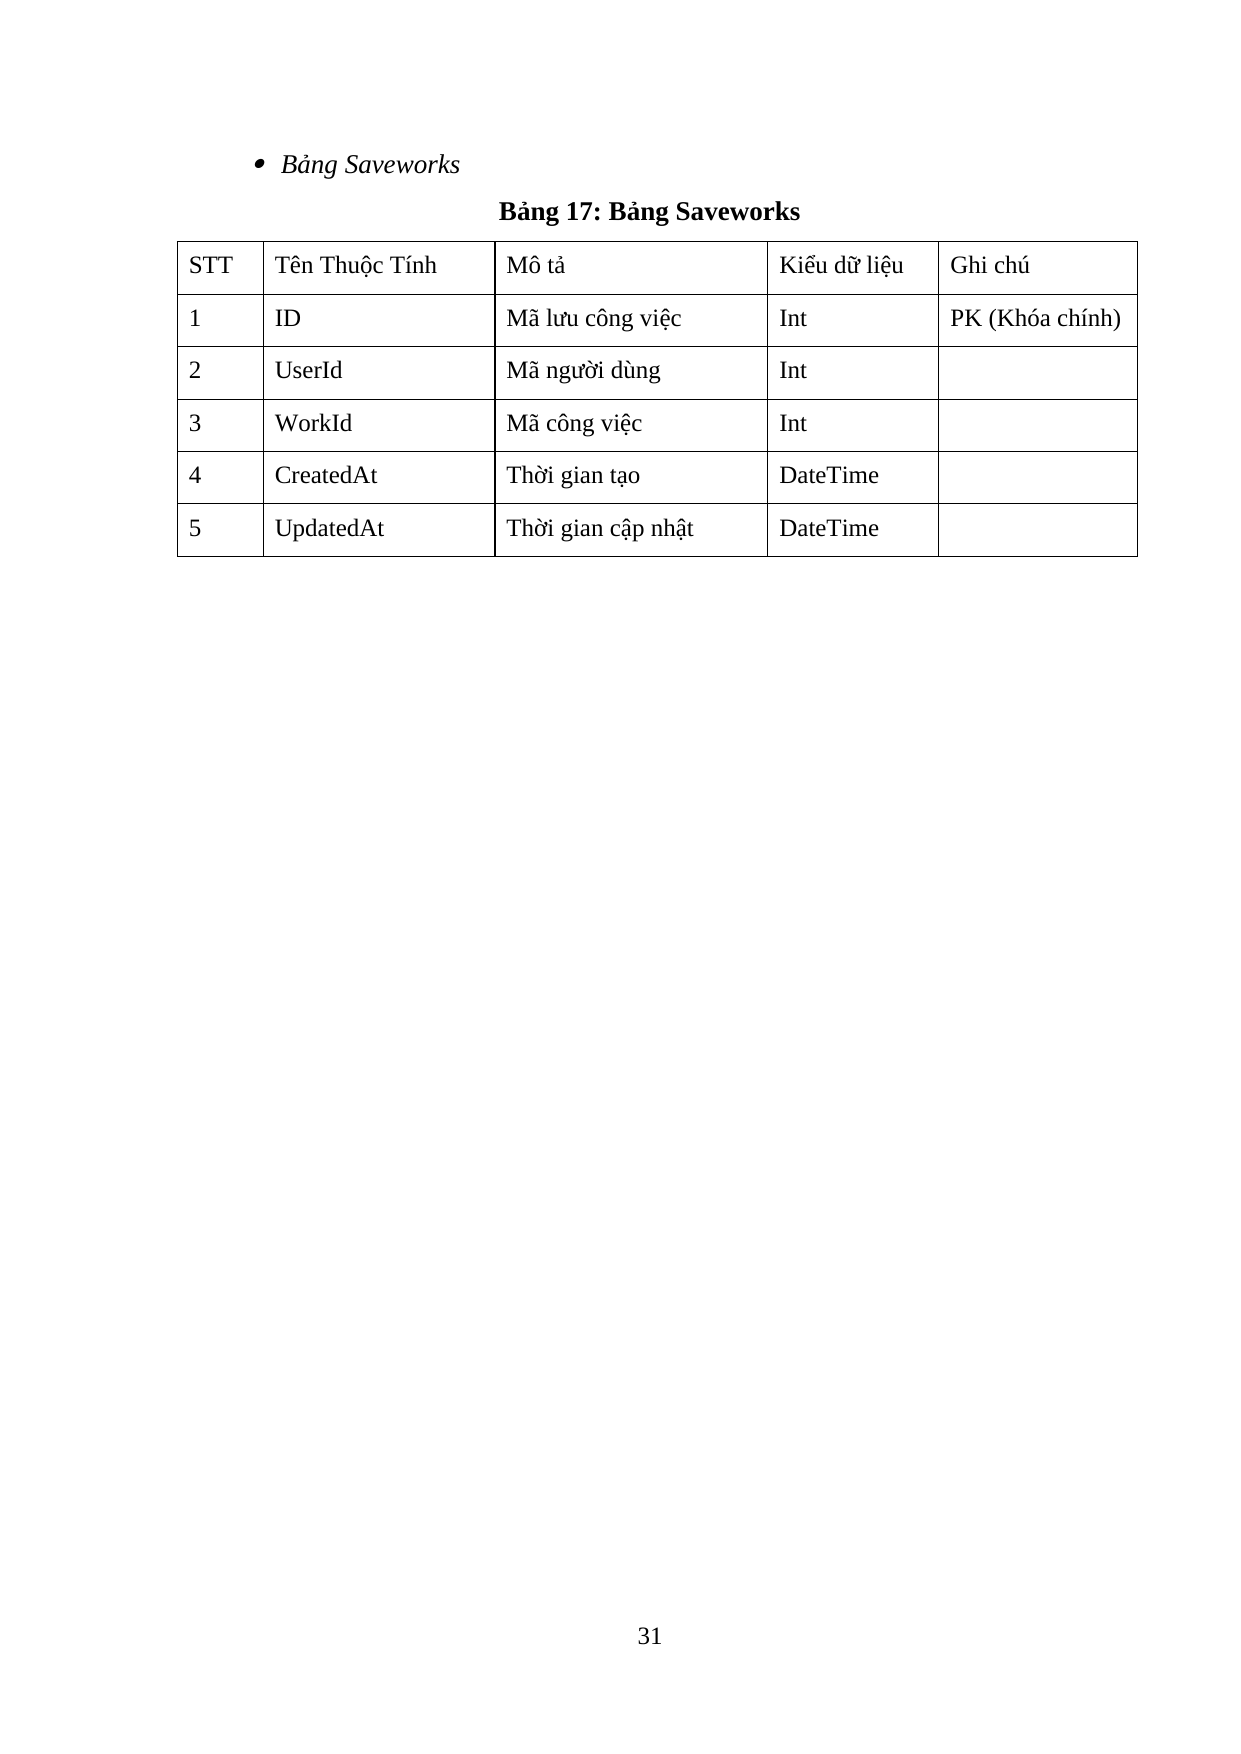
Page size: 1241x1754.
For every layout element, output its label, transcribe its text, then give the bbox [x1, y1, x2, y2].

table_header Mô tả [496, 242, 767, 294]
table_cell Thời gian tạo [496, 452, 767, 503]
table_cell [939, 347, 1137, 398]
table_cell PK (Khóa chính) [939, 295, 1137, 346]
table_header Ghi chú [939, 242, 1137, 294]
table_cell DateTime [768, 504, 938, 556]
table_cell [939, 400, 1137, 451]
table_cell CreatedAt [264, 452, 494, 503]
table_header Tên Thuộc Tính [264, 242, 494, 294]
table_cell UserId [264, 347, 494, 398]
table_cell [939, 504, 1137, 556]
table_cell UpdatedAt [264, 504, 494, 556]
table_header STT [178, 242, 263, 294]
table_cell Int [768, 295, 938, 346]
list Bảng Saveworks [177, 148, 1122, 179]
table_cell ID [264, 295, 494, 346]
table_cell Thời gian cập nhật [496, 504, 767, 556]
table_cell Mã người dùng [496, 347, 767, 398]
table_cell WorkId [264, 400, 494, 451]
table_cell 4 [178, 452, 263, 503]
table_header Kiểu dữ liệu [768, 242, 938, 294]
table_cell Int [768, 400, 938, 451]
table_cell Int [768, 347, 938, 398]
table_cell [939, 452, 1137, 503]
table_cell DateTime [768, 452, 938, 503]
table_cell 1 [178, 295, 263, 346]
table_cell 3 [178, 400, 263, 451]
text Bảng 17: Bảng Saveworks [177, 194, 1122, 226]
table_cell Mã lưu công việc [496, 295, 767, 346]
table_cell 2 [178, 347, 263, 398]
table_cell 5 [178, 504, 263, 556]
table_cell Mã công việc [496, 400, 767, 451]
